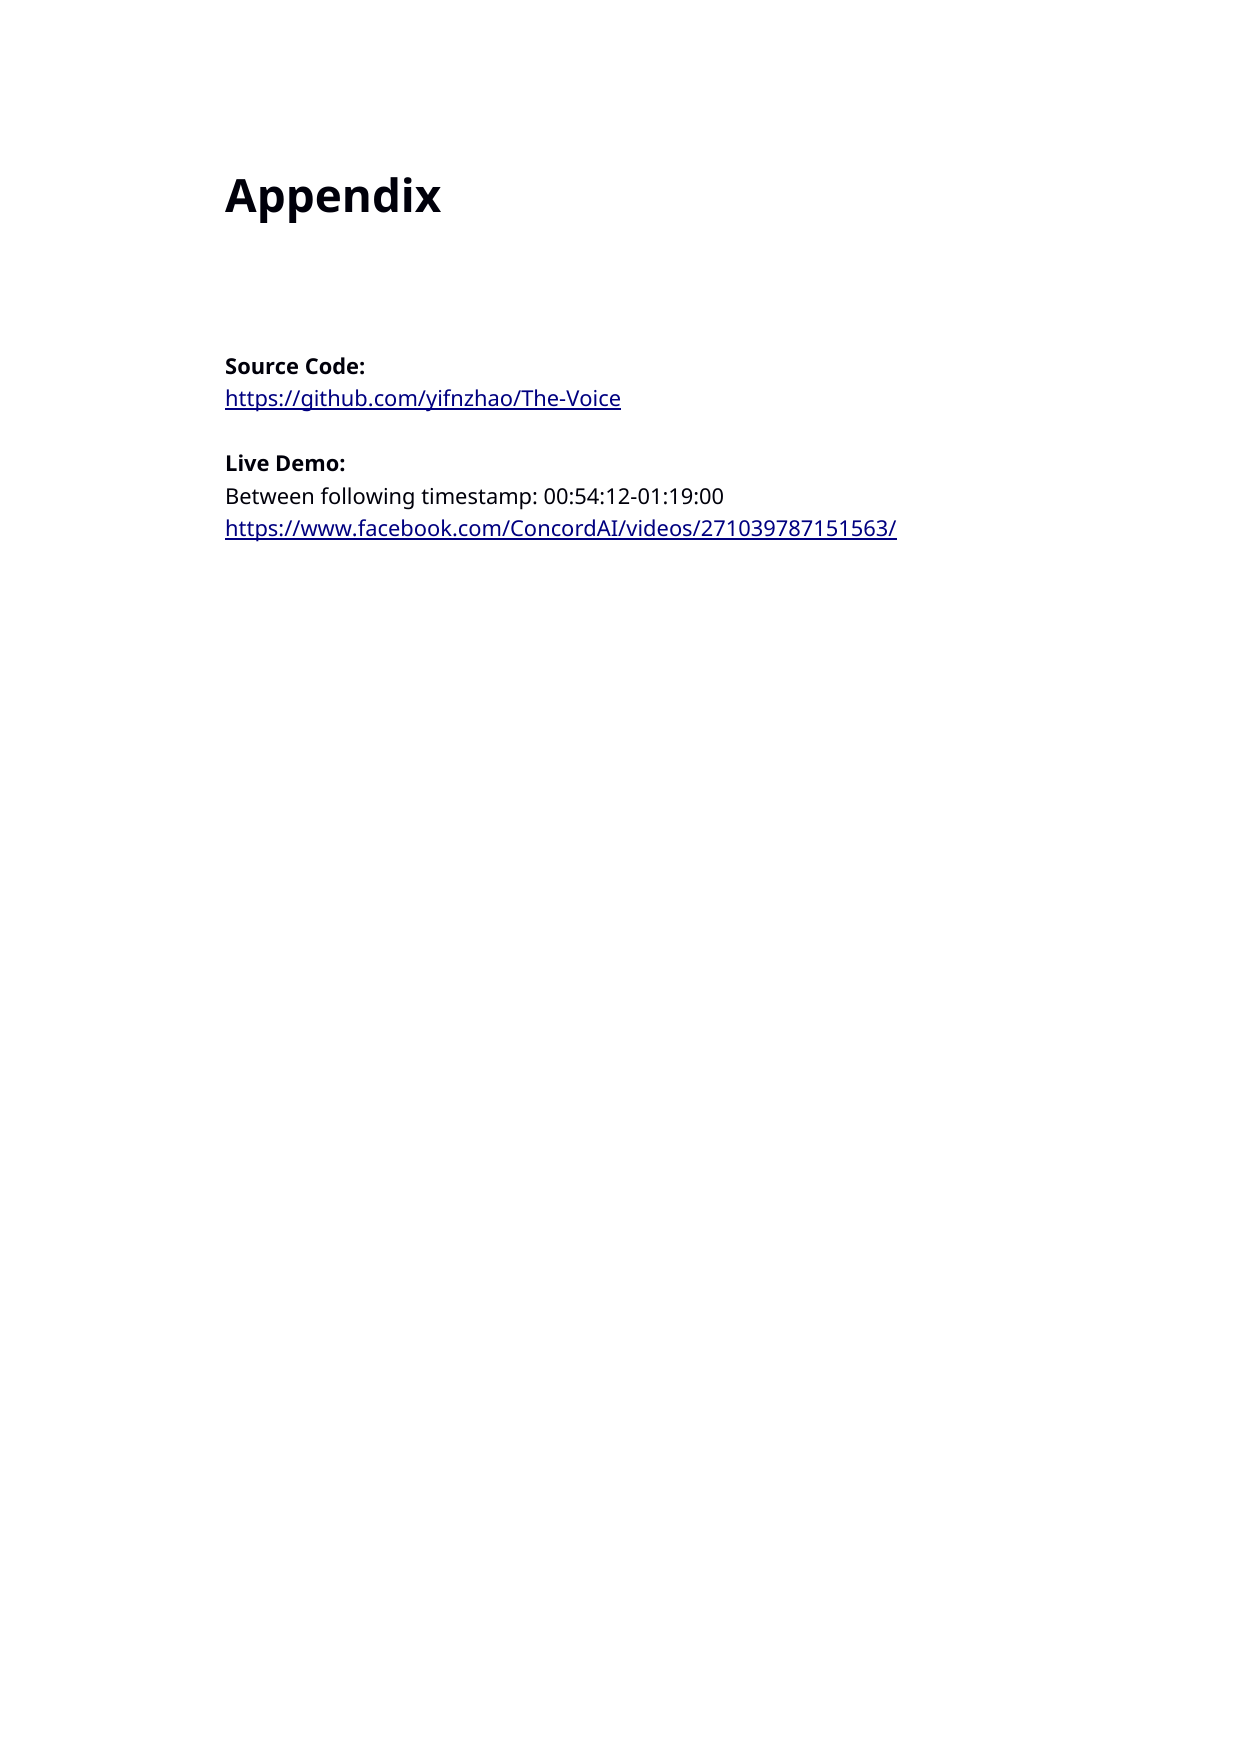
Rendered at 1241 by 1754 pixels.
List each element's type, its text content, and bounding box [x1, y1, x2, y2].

text Between following timestamp: 00:54:12-01:19:00 [225, 479, 1053, 512]
text Live Demo: [225, 447, 1053, 479]
text https://github.com/yifnzhao/The-Voice [225, 382, 1053, 414]
text Source Code: [225, 349, 1053, 382]
text https://www.facebook.com/ConcordAI/videos/271039787151563/ [225, 512, 1053, 544]
subtitle Appendix [225, 162, 1053, 227]
